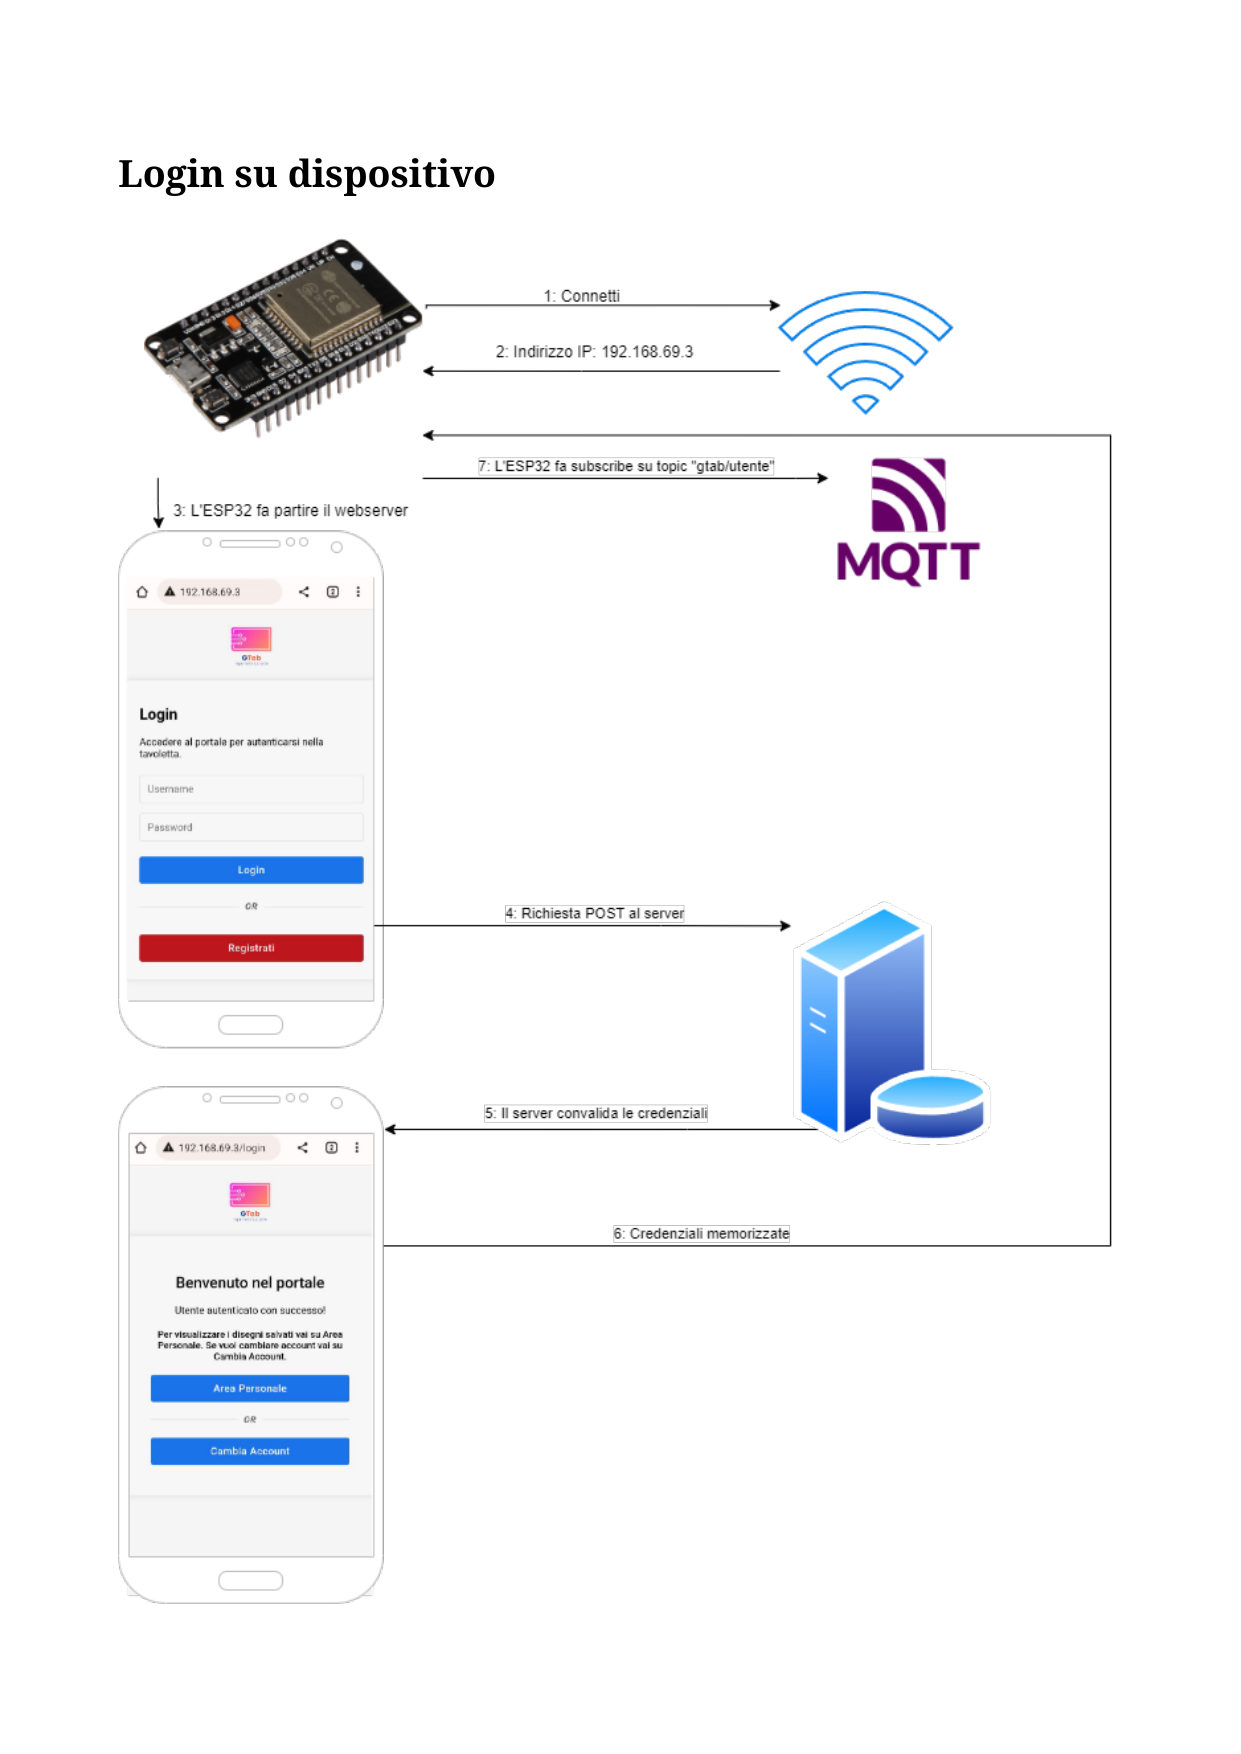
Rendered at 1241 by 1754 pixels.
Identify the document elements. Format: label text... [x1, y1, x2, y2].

text Login su dispositivo Carica dal webserver [118, 148, 1122, 201]
picture [118, 201, 1122, 1604]
